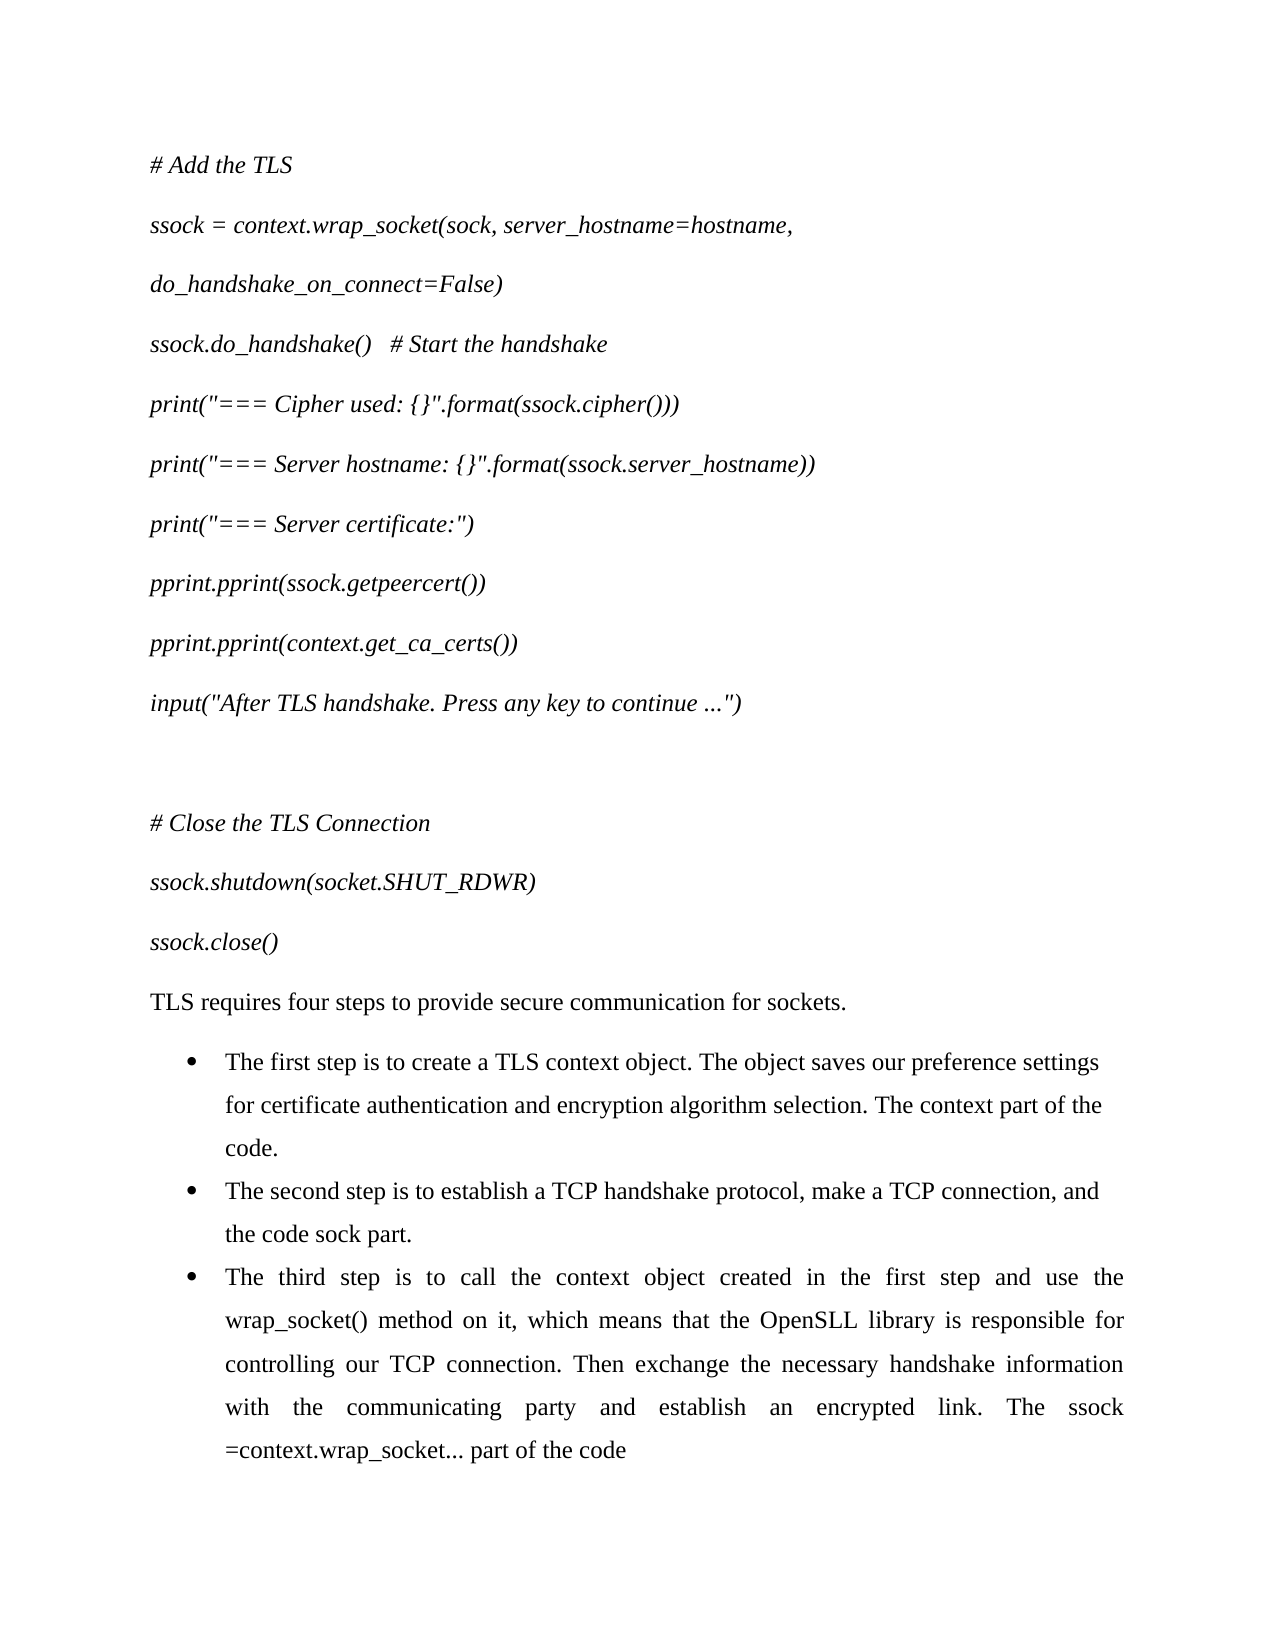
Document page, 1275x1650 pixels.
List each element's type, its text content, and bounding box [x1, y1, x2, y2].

text pprint.pprint(ssock.getpeercert()) [150, 568, 1125, 597]
text # Add the TLS [150, 150, 1125, 179]
text do_handshake_on_connect=False) [150, 269, 1125, 298]
text print("=== Cipher used: {}".format(ssock.cipher())) [150, 389, 1125, 418]
list The third step is to call the context object created in the first step and use the wrap_socket() method on it, which means that the OpenSLL library is responsible for controlling our TCP connection. Then exchange the necessary handshake information with the communicating party and establish an encrypted link. The ssock =context.wrap_socket... part of the code [187, 1262, 1125, 1464]
text ssock.close() [150, 927, 1125, 956]
text ssock.do_handshake() # Start the handshake [150, 329, 1125, 358]
text ssock.shutdown(socket.SHUT_RDWR) [150, 867, 1125, 896]
text print("=== Server certificate:") [150, 509, 1125, 537]
text ssock = context.wrap_socket(sock, server_hostname=hostname, [150, 210, 1125, 238]
text # Close the TLS Connection [150, 808, 1125, 836]
text print("=== Server hostname: {}".format(ssock.server_hostname)) [150, 449, 1125, 478]
list The second step is to establish a TCP handshake protocol, make a TCP connection, and the code sock part. [187, 1176, 1125, 1248]
text TLS requires four steps to provide secure communication for sockets. [150, 987, 1125, 1016]
list The first step is to create a TLS context object. The object saves our preference settings for certificate authentication and encryption algorithm selection. The context part of the code. [187, 1047, 1125, 1162]
text input("After TLS handshake. Press any key to continue ...") [150, 688, 1125, 717]
text pprint.pprint(context.get_ca_certs()) [150, 628, 1125, 657]
